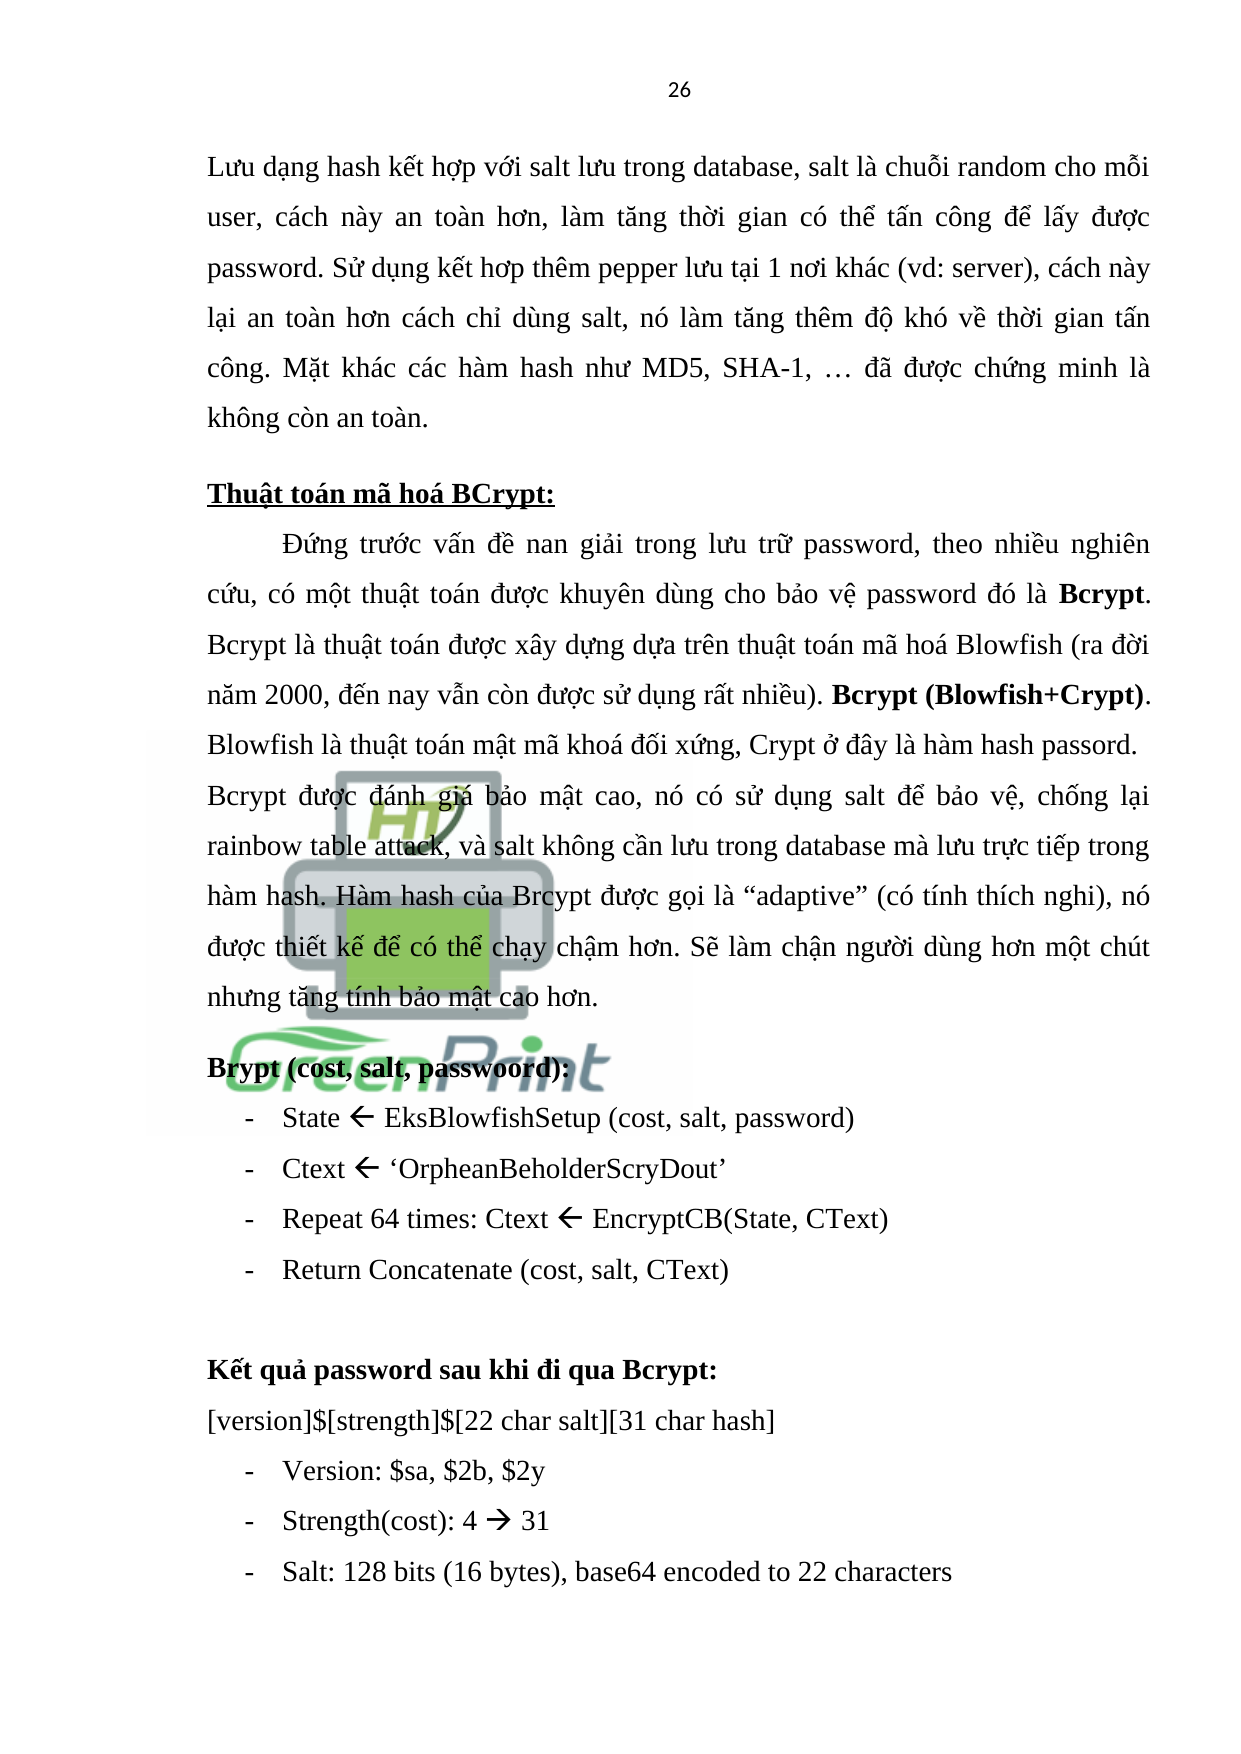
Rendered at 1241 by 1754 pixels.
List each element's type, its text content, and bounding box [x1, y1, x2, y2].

text [version]$[strength]$[22 char salt][31 char hash] [207, 1403, 1152, 1436]
text Lưu dạng hash kết hợp với salt lưu trong database, salt là chuỗi random cho mỗi user, cách này an toàn hơn, làm tăng thời gian có thể tấn công để lấy được password. Sử dụng kết hơp thêm pepper lưu tại 1 nơi khác (vd: server), cách này lại an toàn hơn cách chỉ dùng salt, nó làm tăng thêm độ khó về thời gian tấn công. Mặt khác các hàm hash như MD5, SHA-1, … đã được chứng minh là không còn an toàn. [207, 149, 1152, 434]
list Version: $sa, $2b, $2y [244, 1453, 1152, 1487]
text Đứng trước vấn đề nan giải trong lưu trữ password, theo nhiều nghiên cứu, có một thuật toán được khuyên dùng cho bảo vệ password đó là Bcrypt. Bcrypt là thuật toán được xây dựng dựa trên thuật toán mã hoá Blowfish (ra đời năm 2000, đến nay vẫn còn được sử dụng rất nhiều). Bcrypt (Blowfish+Crypt). Blowfish là thuật toán mật mã khoá đối xứng, Crypt ở đây là hàm hash passord. [207, 526, 1152, 761]
list Repeat 64 times: Ctext EncryptCB(State, CText) [244, 1201, 1152, 1235]
list Ctext ‘OrpheanBeholderScryDout’ [244, 1151, 1152, 1184]
text Thuật toán mã hoá BCrypt: [207, 476, 1152, 509]
text Bcrypt được đánh giá bảo mật cao, nó có sử dụng salt để bảo vệ, chống lại rainbow table attack, và salt không cần lưu trong database mà lưu trực tiếp trong hàm hash. Hàm hash của Brcypt được gọi là “adaptive” (có tính thích nghi), nó được thiết kế để có thể chạy chậm hơn. Sẽ làm chận người dùng hơn một chút nhưng tăng tính bảo mật cao hơn. [207, 778, 1152, 1013]
list Strength(cost): 4 31 [244, 1503, 1152, 1537]
list State EksBlowfishSetup (cost, salt, password) [244, 1101, 1152, 1134]
list Salt: 128 bits (16 bytes), base64 encoded to 22 characters [244, 1554, 1152, 1587]
text Kết quả password sau khi đi qua Bcrypt: [207, 1352, 1152, 1386]
list Return Concatenate (cost, salt, CText) [244, 1252, 1152, 1285]
picture [145, 729, 693, 1136]
text Brypt (cost, salt, passwoord): [207, 1050, 1152, 1084]
